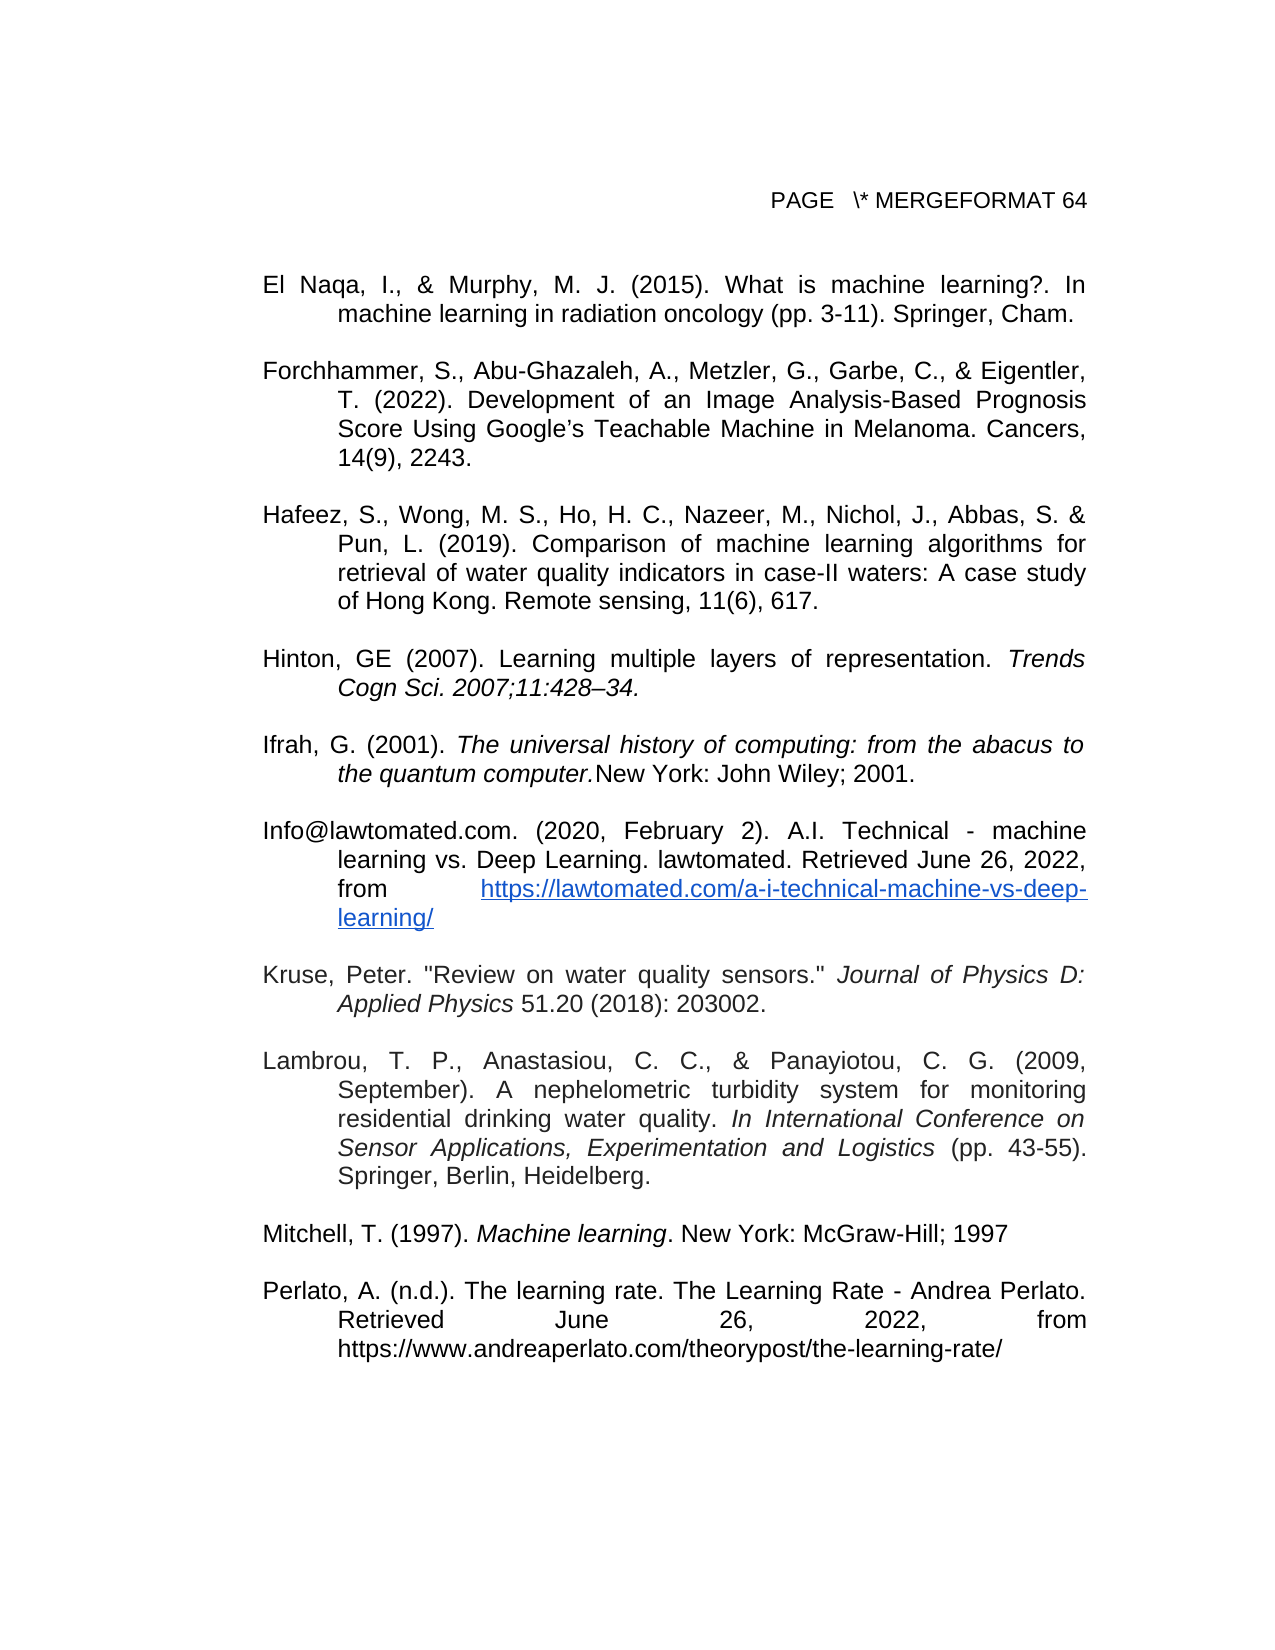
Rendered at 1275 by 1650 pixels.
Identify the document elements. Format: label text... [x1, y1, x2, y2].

text Lambrou, T. P., Anastasiou, C. C., & Panayiotou, C. G. (2009, September). A nephelometric turbidity system for monitoring residential drinking water quality. In International Conference on Sensor Applications, Experimentation and Logistics (pp. 43-55). Springer, Berlin, Heidelberg. [262, 1046, 1087, 1190]
text Kruse, Peter. "Review on water quality sensors." Journal of Physics D: Applied Physics 51.20 (2018): 203002. [767, 960, 1087, 1017]
text Mitchell, T. (1997). Machine learning. New York: McGraw-Hill; 1997 [262, 1219, 1087, 1247]
text El Naqa, I., & Murphy, M. J. (2015). What is machine learning?. In machine learning in radiation oncology (pp. 3-11). Springer, Cham. [262, 270, 1087, 327]
text Hafeez, S., Wong, M. S., Ho, H. C., Nazeer, M., Nichol, J., Abbas, S. & Pun, L. (2019). Comparison of machine learning algorithms for retrieval of water quality indicators in case-II waters: A case study of Hong Kong. Remote sensing, 11(6), 617. [262, 500, 1087, 615]
text Info@lawtomated.com. (2020, February 2). A.I. Technical - machine learning vs. Deep Learning. lawtomated. Retrieved June 26, 2022, from https://lawtomated.com/a-i-technical-machine-vs-deep-learning/ [262, 816, 1087, 931]
text Perlato, A. (n.d.). The learning rate. The Learning Rate - Andrea Perlato. Retrieved June 26, 2022, from https://www.andreaperlato.com/theorypost/the-learning-rate/ [262, 1276, 1087, 1362]
text Ifrah, G. (2001). The universal history of computing: from the abacus to the quantum computer.New York: John Wiley; 2001. [262, 730, 1087, 787]
text Hinton, GE (2007). Learning multiple layers of representation. Trends Cogn Sci. 2007;11:428–34. [262, 644, 1087, 701]
text Forchhammer, S., Abu-Ghazaleh, A., Metzler, G., Garbe, C., & Eigentler, T. (2022). Development of an Image Analysis-Based Prognosis Score Using Google’s Teachable Machine in Melanoma. Cancers, 14(9), 2243. [262, 356, 1087, 471]
